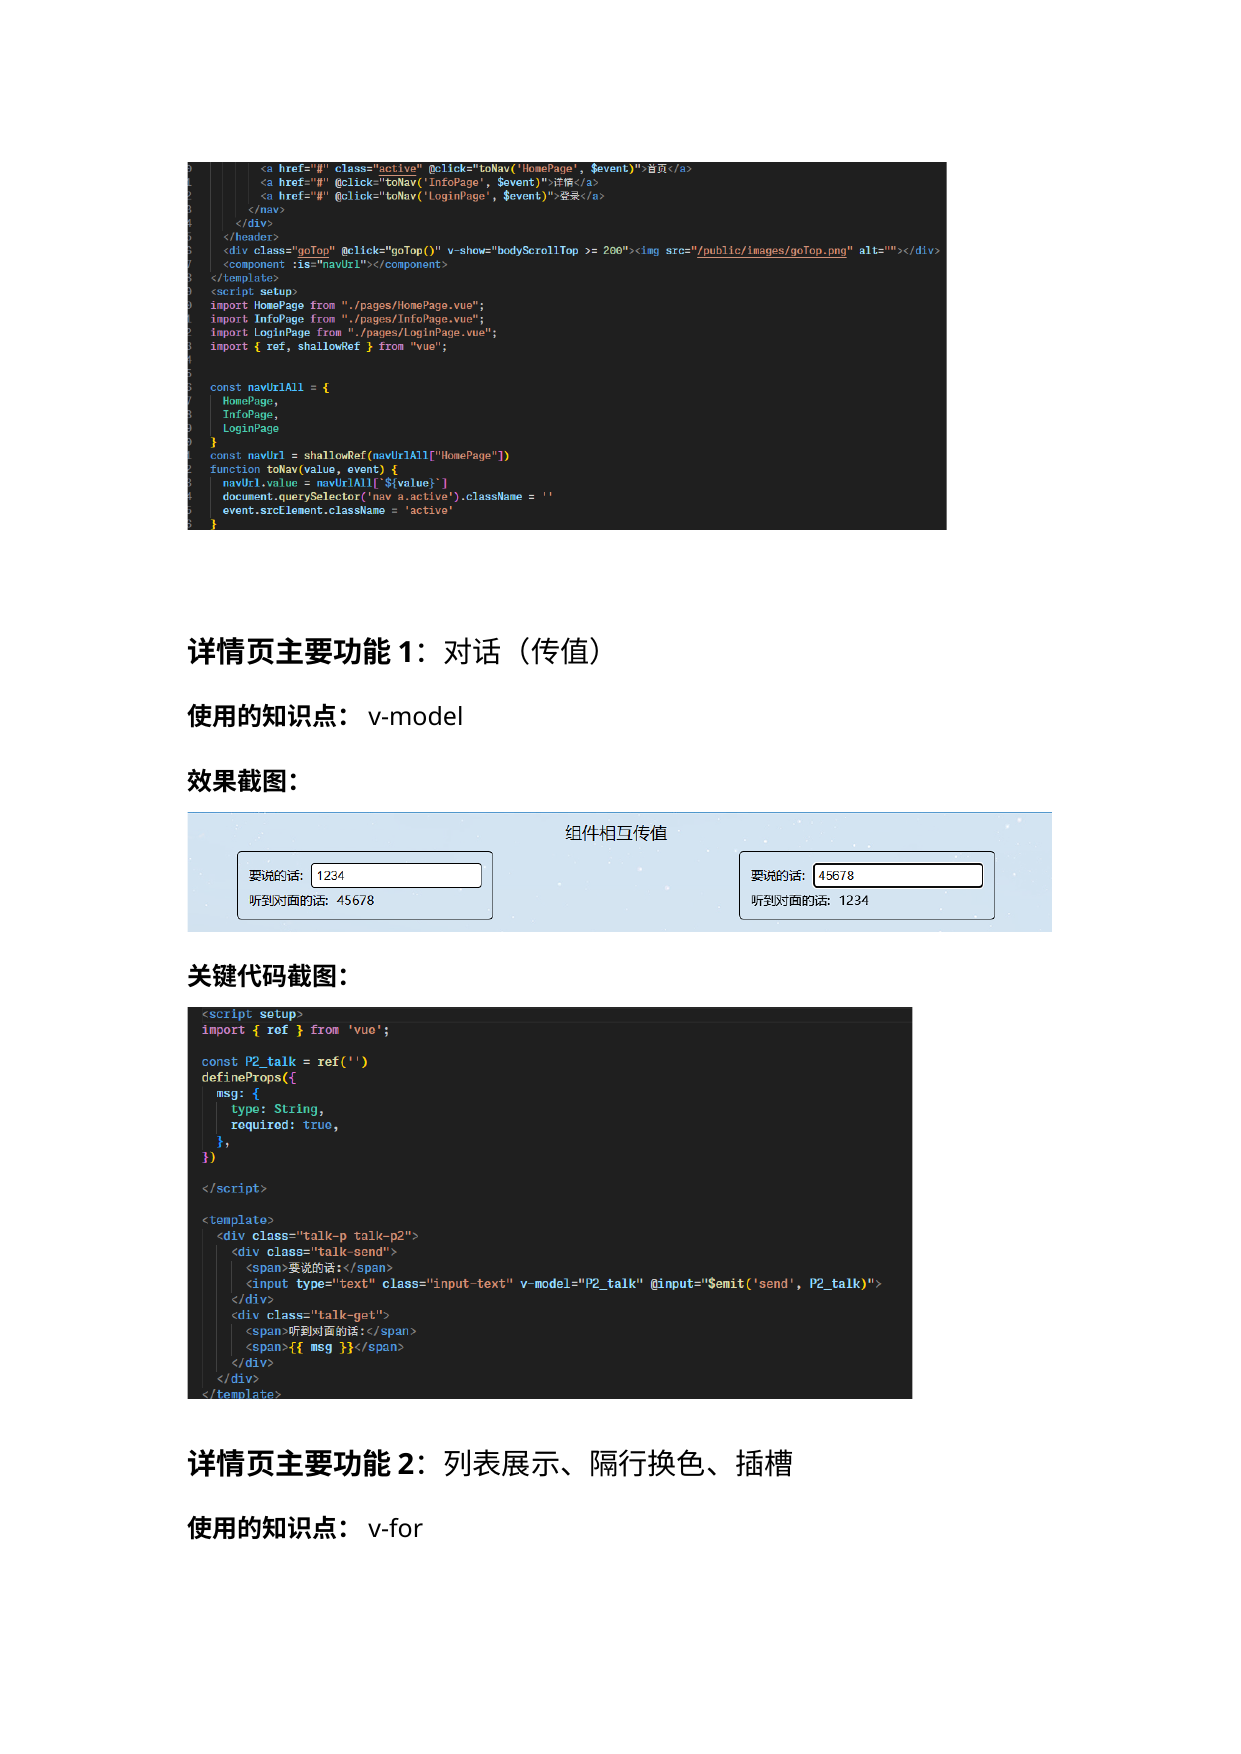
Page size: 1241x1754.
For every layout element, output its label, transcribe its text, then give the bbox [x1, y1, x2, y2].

text 详情页主要功能2：列表展示、隔行换色、插槽 [187, 1429, 1053, 1494]
text 关键代码截图： [187, 942, 1053, 1007]
text 使用的知识点： v-for [187, 1494, 1053, 1559]
text 使用的知识点： v-model [187, 682, 1053, 747]
picture [187, 812, 1052, 932]
text 效果截图： [187, 747, 1053, 812]
picture [187, 1007, 913, 1399]
text 详情页主要功能1：对话（传值） [187, 617, 1053, 682]
picture [187, 162, 947, 530]
